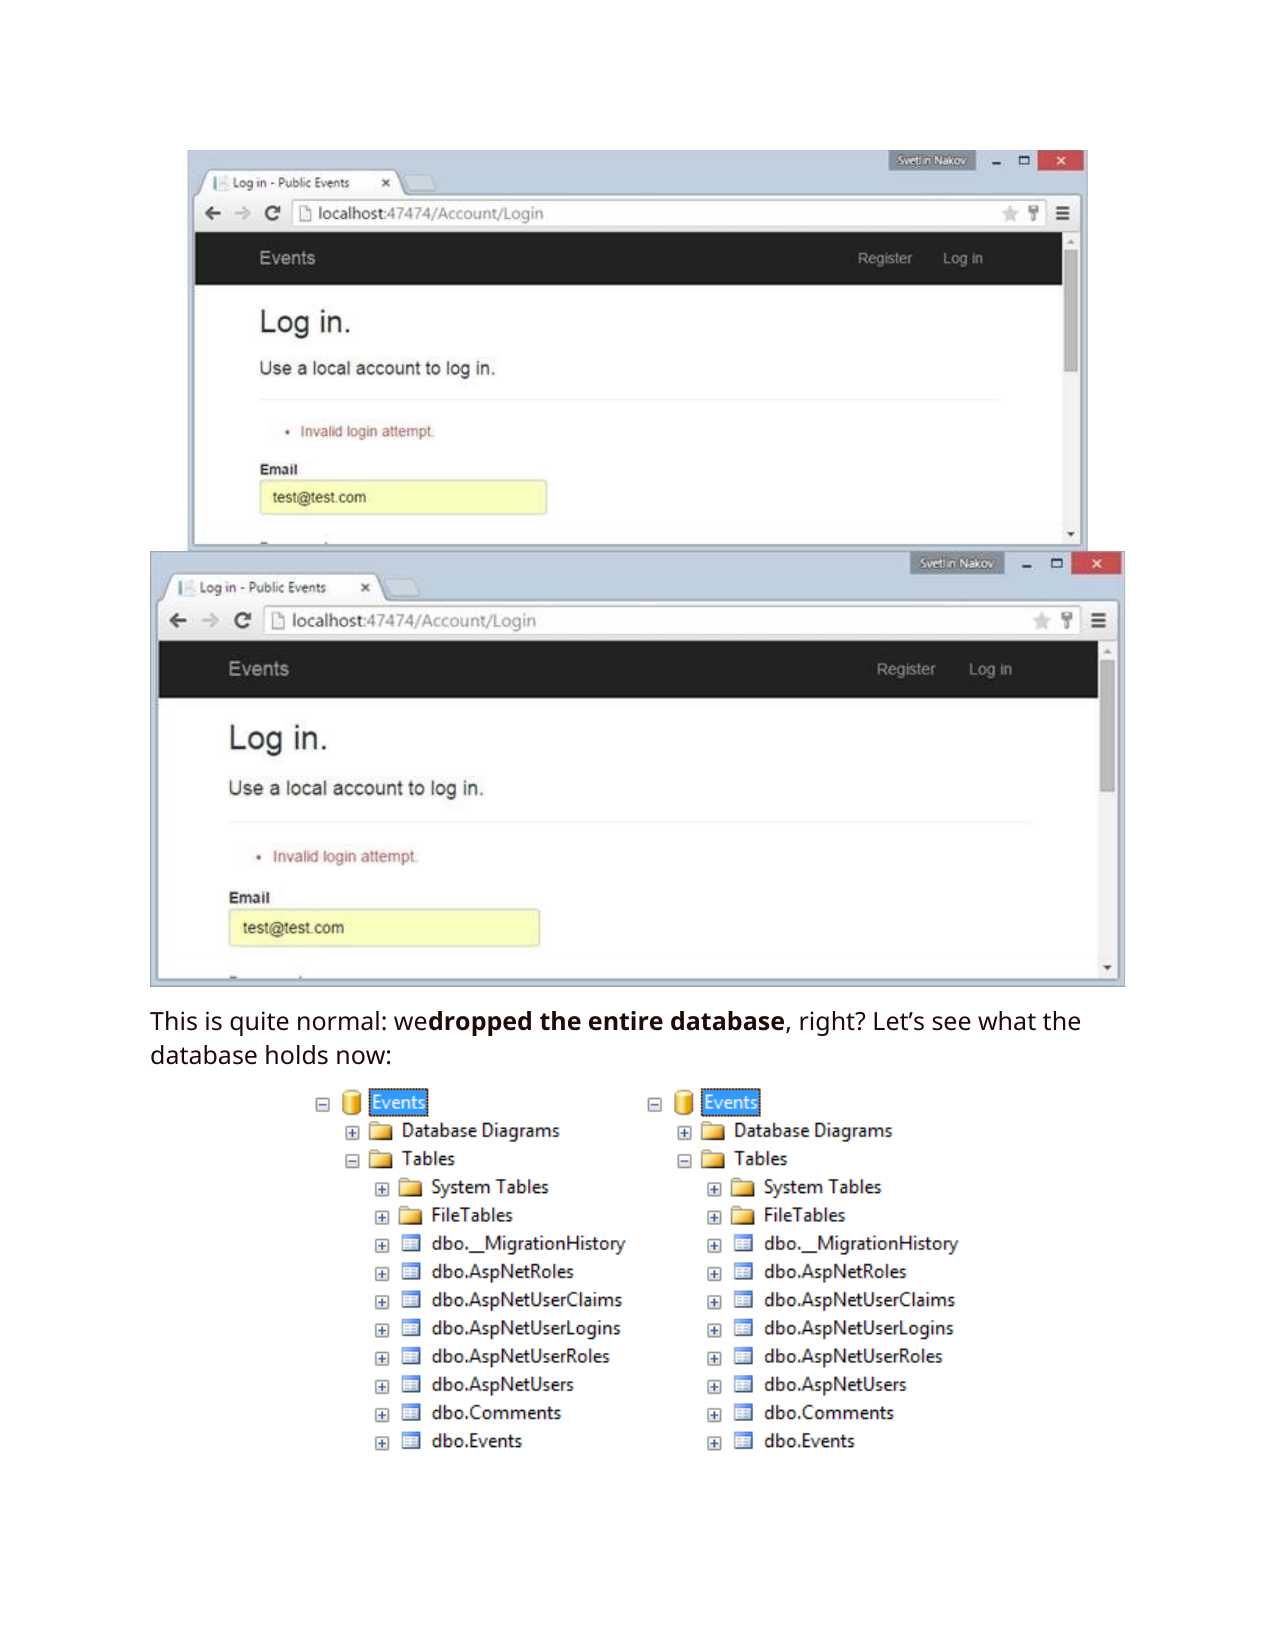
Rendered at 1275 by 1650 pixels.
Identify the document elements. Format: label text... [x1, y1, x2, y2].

text This is quite normal: wedropped the entire database, right? Let’s see what the database holds now: [150, 1003, 1125, 1071]
picture [150, 150, 1125, 987]
picture [305, 1088, 970, 1457]
